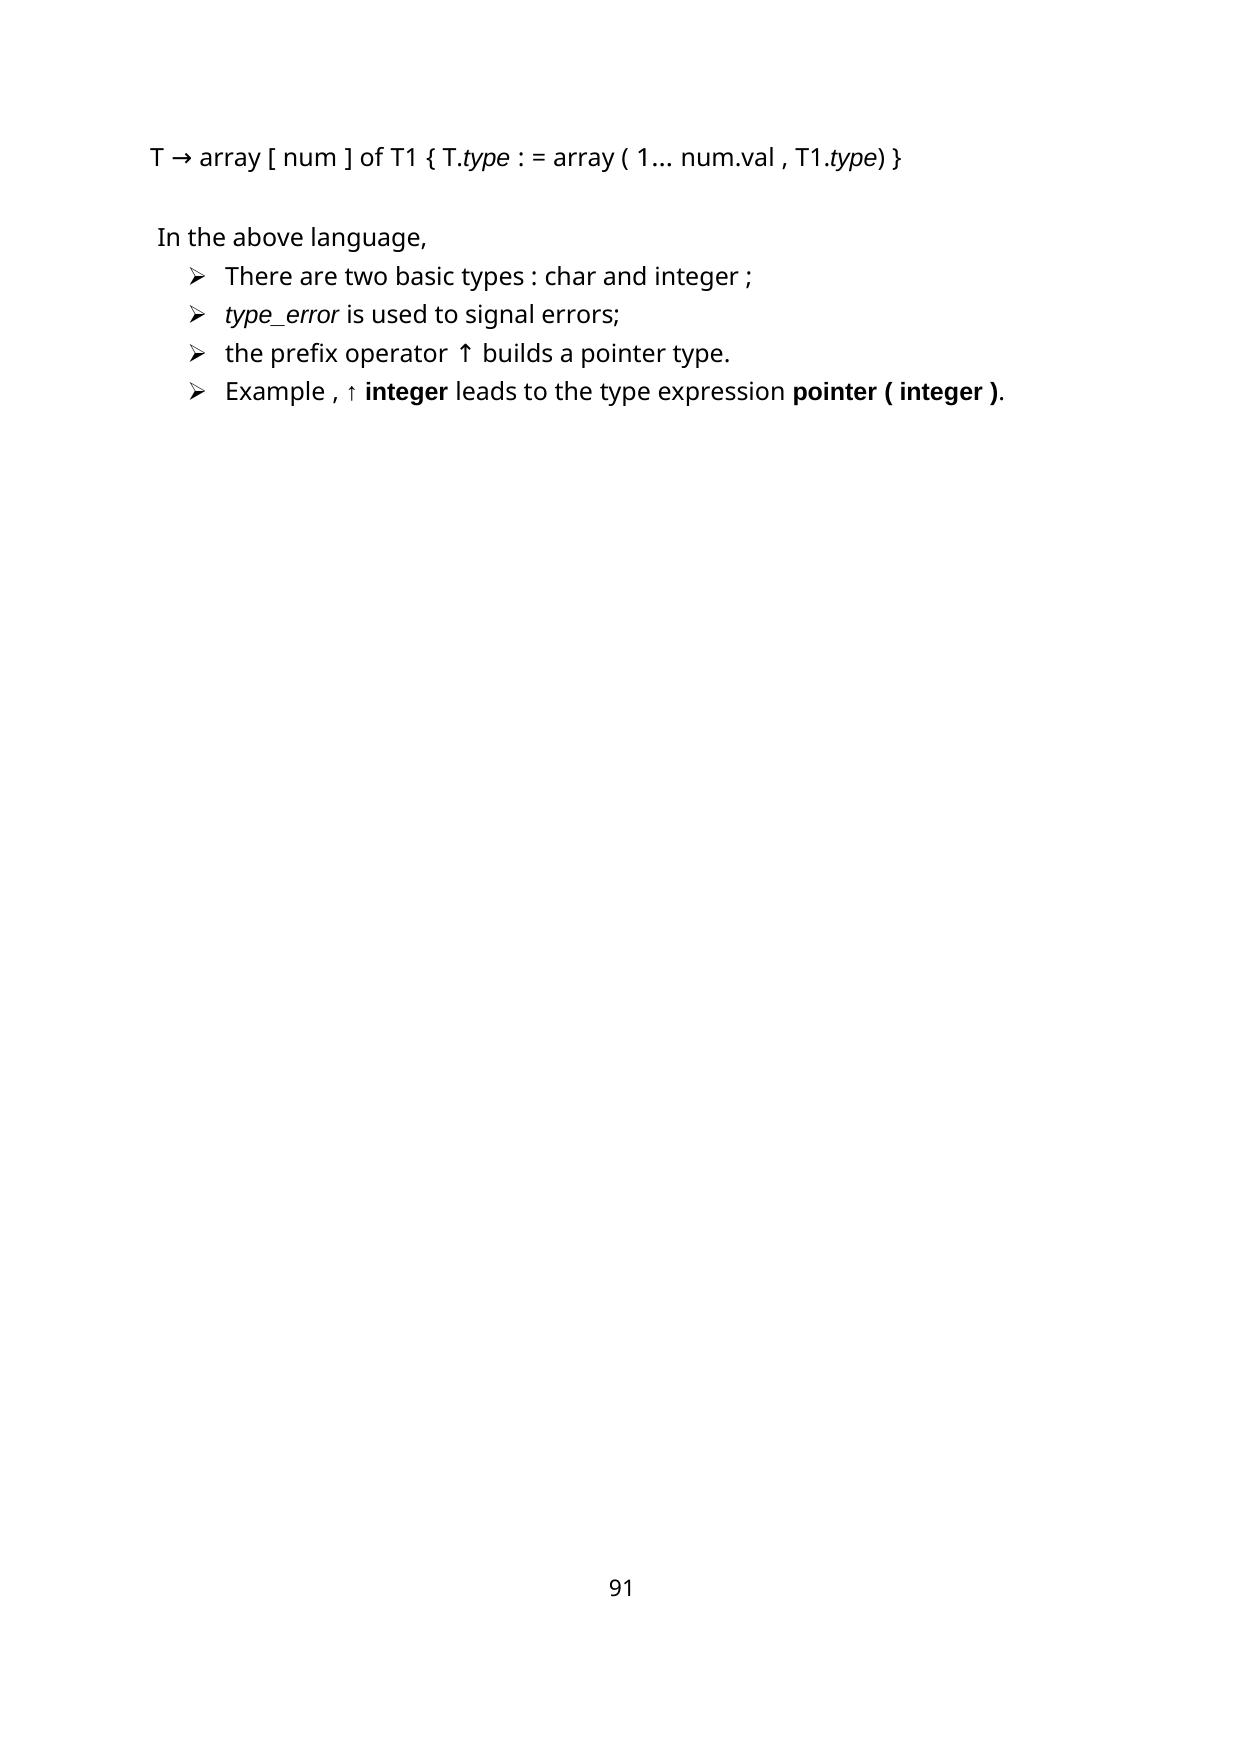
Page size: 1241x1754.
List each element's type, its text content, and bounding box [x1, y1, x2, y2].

list the prefix operator ↑ builds a pointer type. [187, 335, 1240, 369]
text In the above language, [157, 219, 1240, 253]
list Example , ↑ integer leads to the type expression pointer ( integer ). [187, 374, 1240, 408]
text T → array [ num ] of T1 { T.type : = array ( 1… num.val , T1.type) } [150, 139, 1240, 174]
list There are two basic types : char and integer ; [187, 258, 1240, 292]
list type_error is used to signal errors; [187, 296, 1240, 330]
